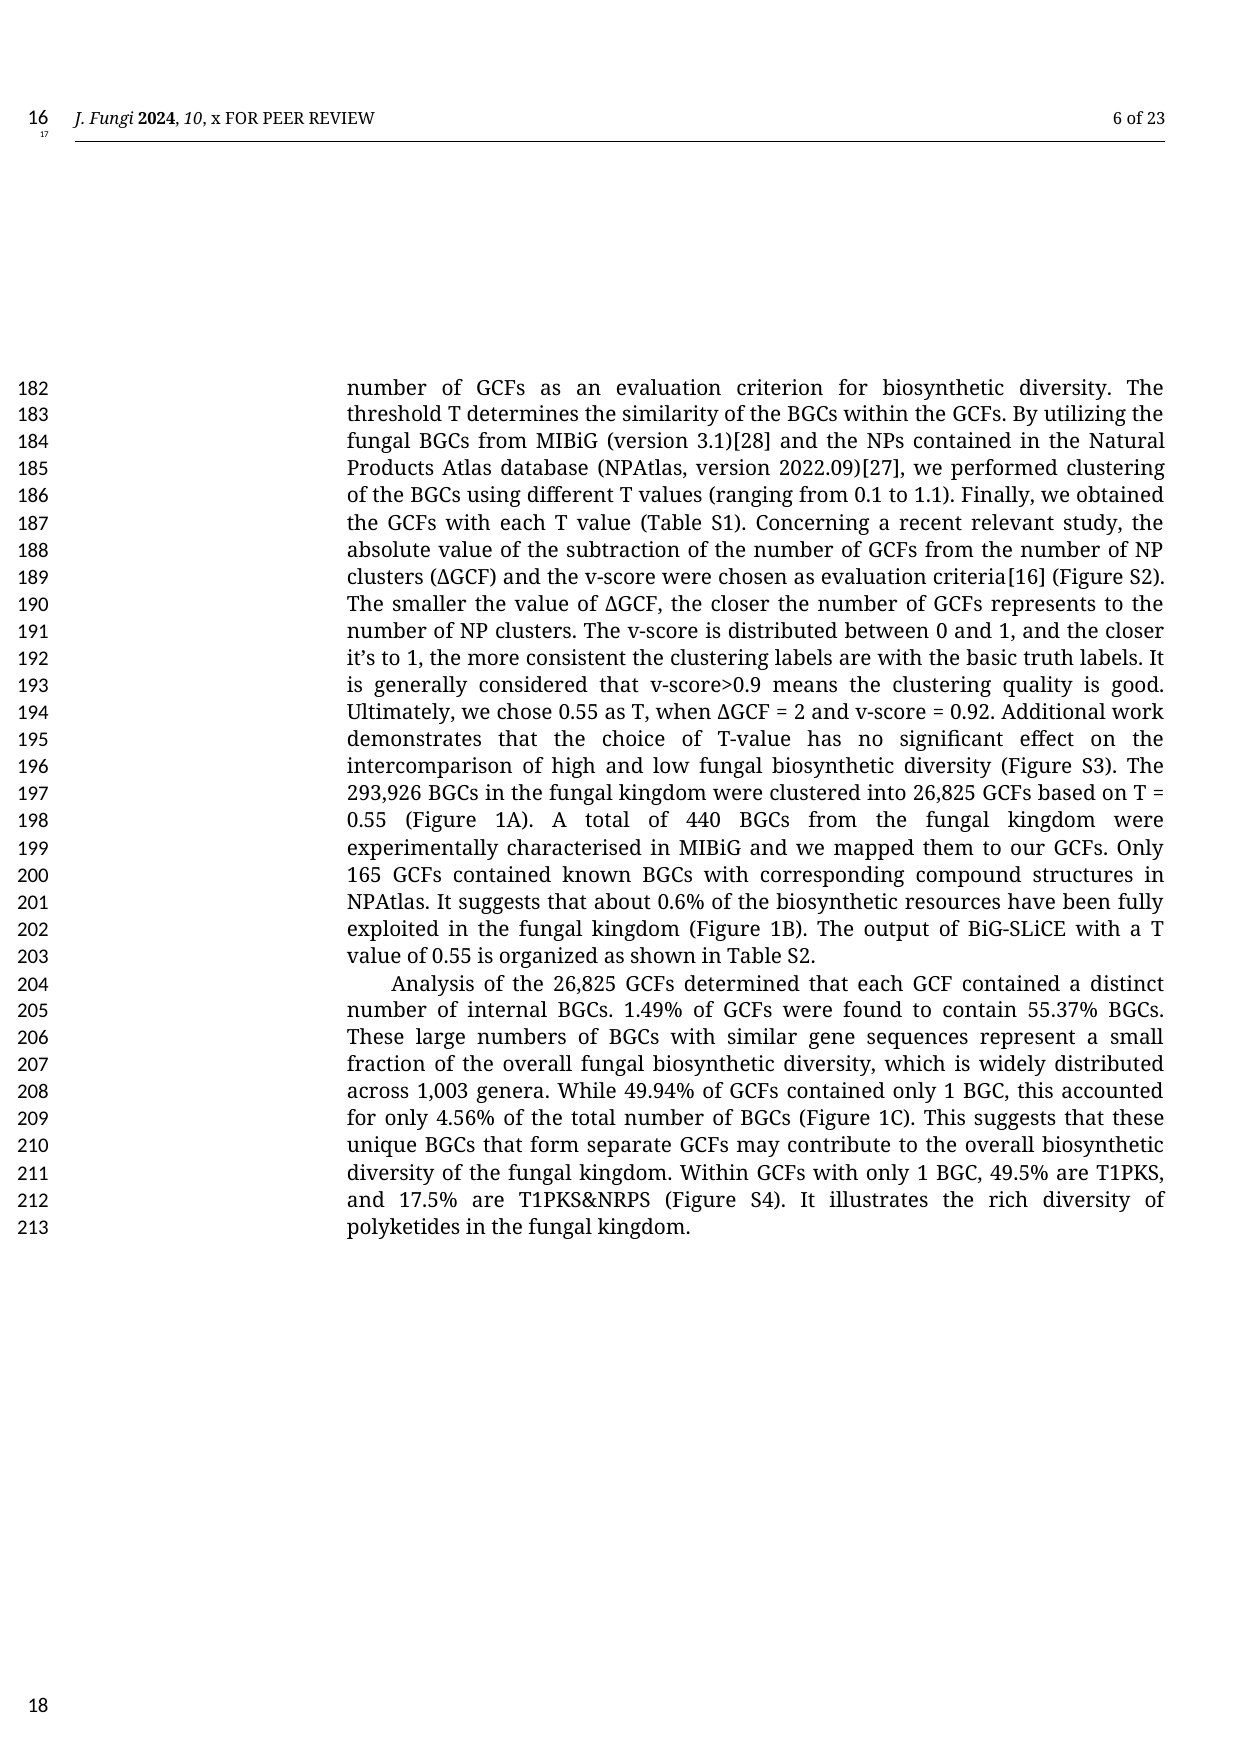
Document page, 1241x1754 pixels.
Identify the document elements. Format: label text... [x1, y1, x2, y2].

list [347, 374, 1165, 969]
list Analysis of the 26,825 GCFs determined that each GCF contained a distinct number of internal BGCs. 1.49% of GCFs were found to contain 55.37% BGCs. These large numbers of BGCs with similar gene sequences represent a small fraction of the overall fungal biosynthetic diversity, which is widely distributed across 1,003 genera. While 49.94% of GCFs contained only 1 BGC, this accounted for only 4.56% of the total number of BGCs (Figure 1C). This suggests that these unique BGCs that form separate GCFs may contribute to the overall biosynthetic diversity of the fungal kingdom. Within GCFs with only 1 BGC, 49.5% are T1PKS, and 17.5% are T1PKS&NRPS (Figure S4). It illustrates the rich diversity of polyketides in the fungal kingdom. [347, 969, 1165, 1240]
